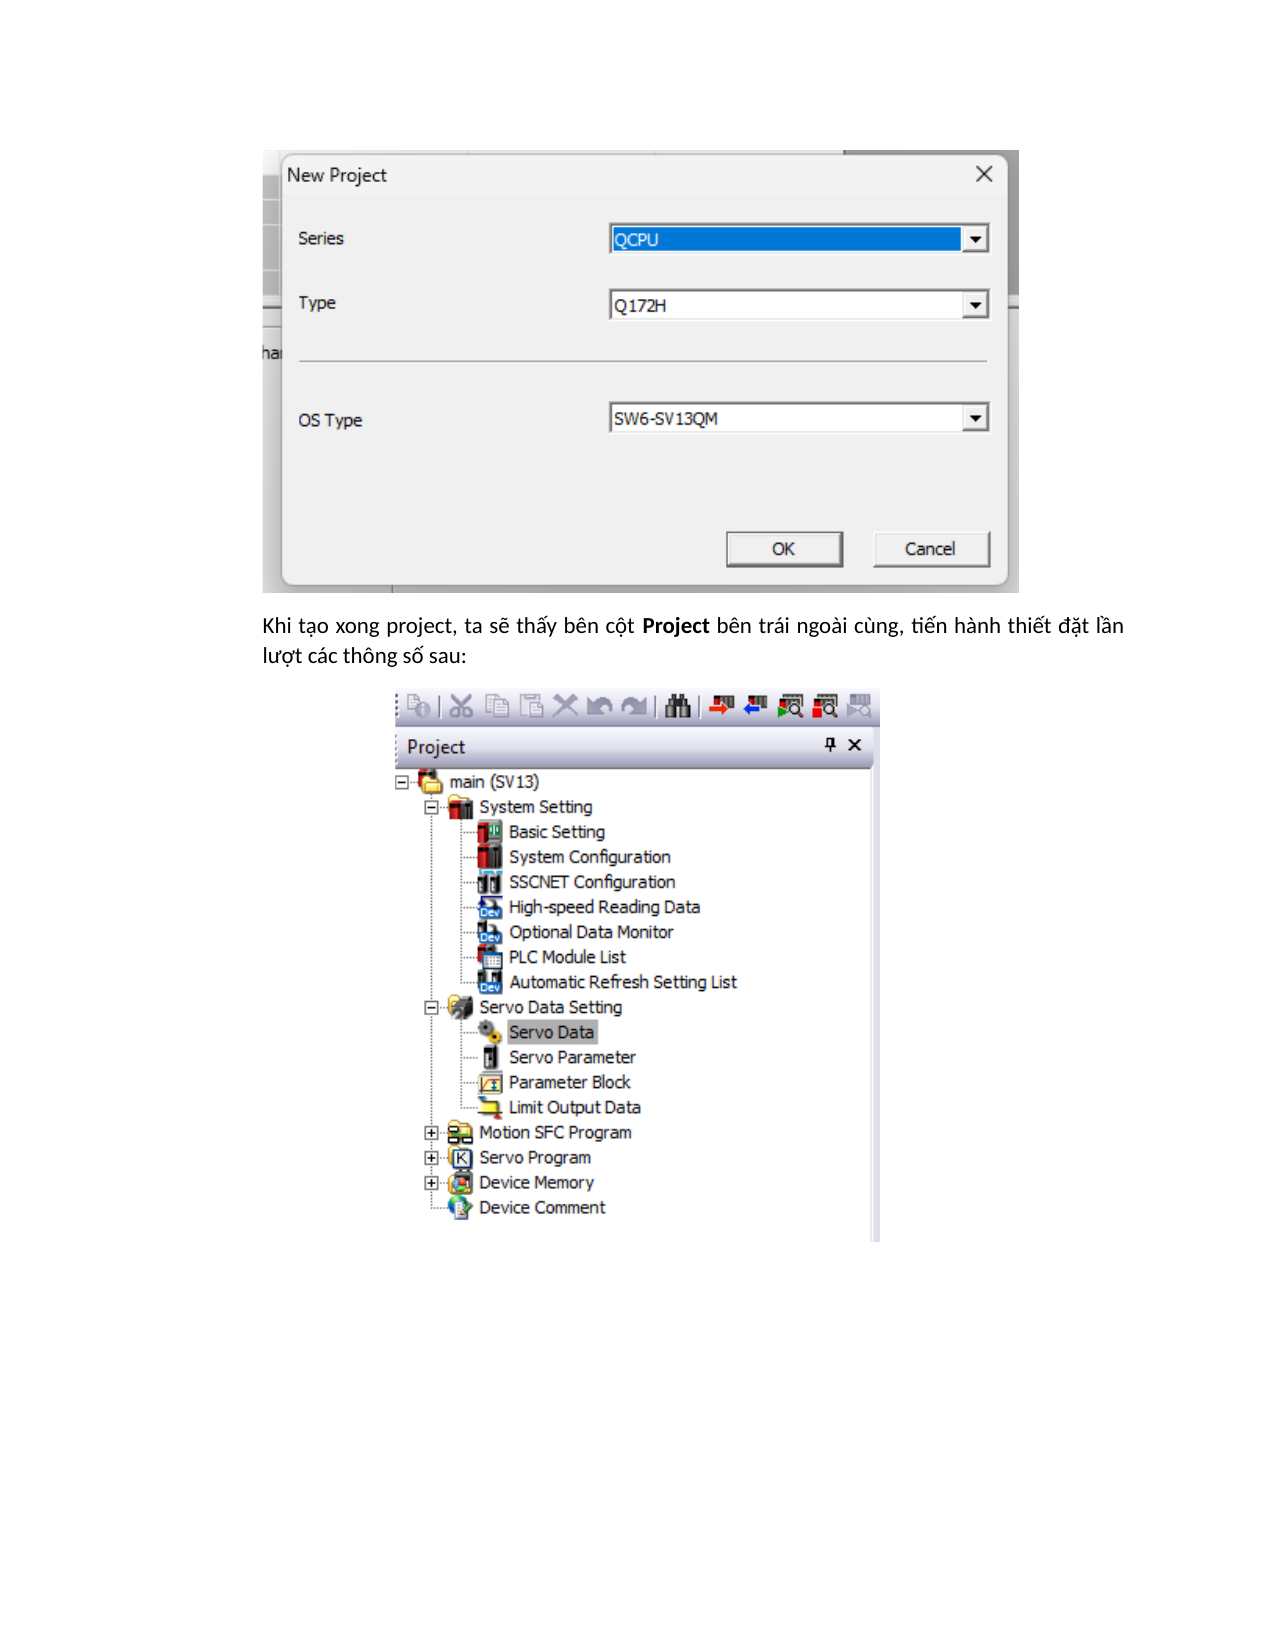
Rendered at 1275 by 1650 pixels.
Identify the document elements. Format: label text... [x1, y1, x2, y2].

picture [395, 688, 880, 1242]
picture [262, 150, 1019, 593]
text Khi tạo xong project, ta sẽ thấy bên cột Project bên trái ngoài cùng, tiến hành thiết đặt lần lượt các thông số sau: [262, 611, 1125, 669]
